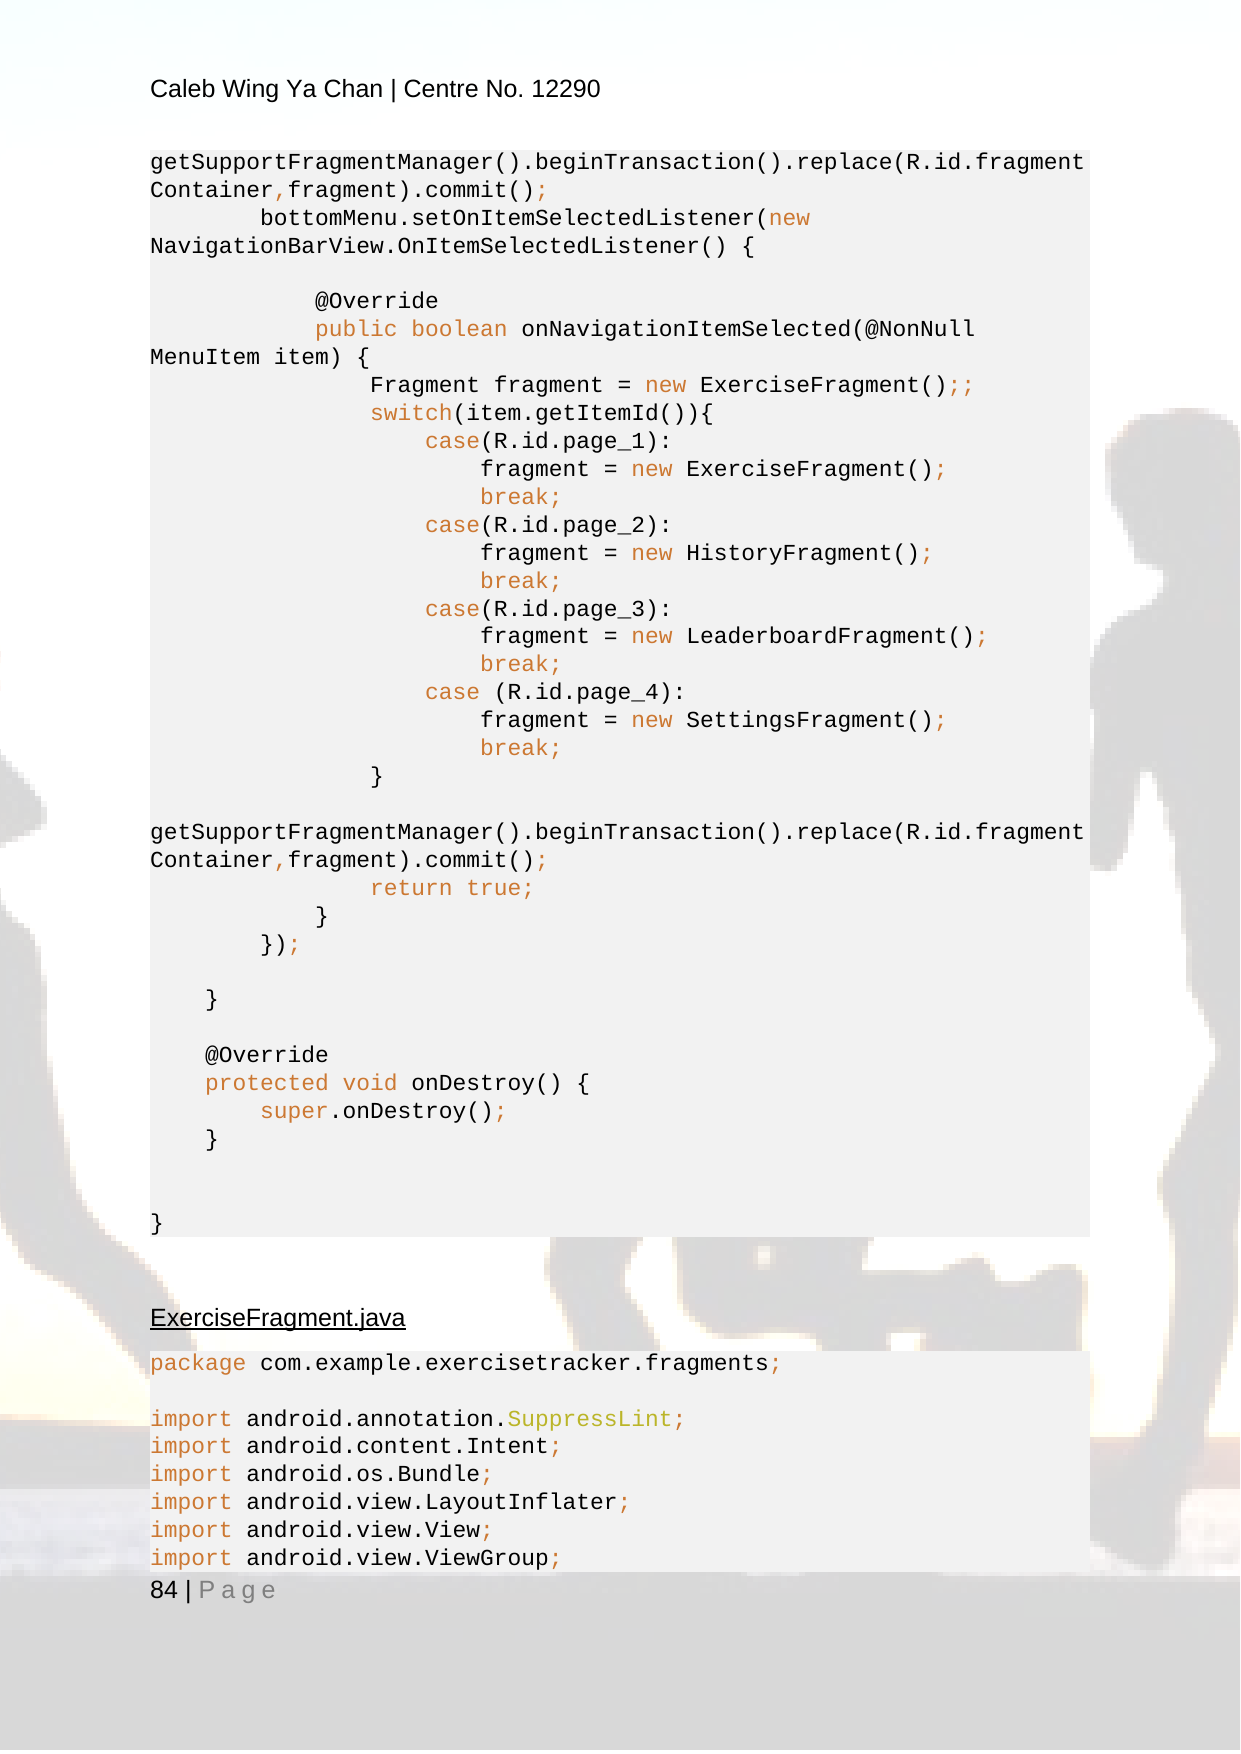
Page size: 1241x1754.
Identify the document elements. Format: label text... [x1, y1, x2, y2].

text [150, 150, 1090, 1237]
text ExerciseFragment.java [150, 1303, 1090, 1332]
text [150, 1351, 1090, 1572]
